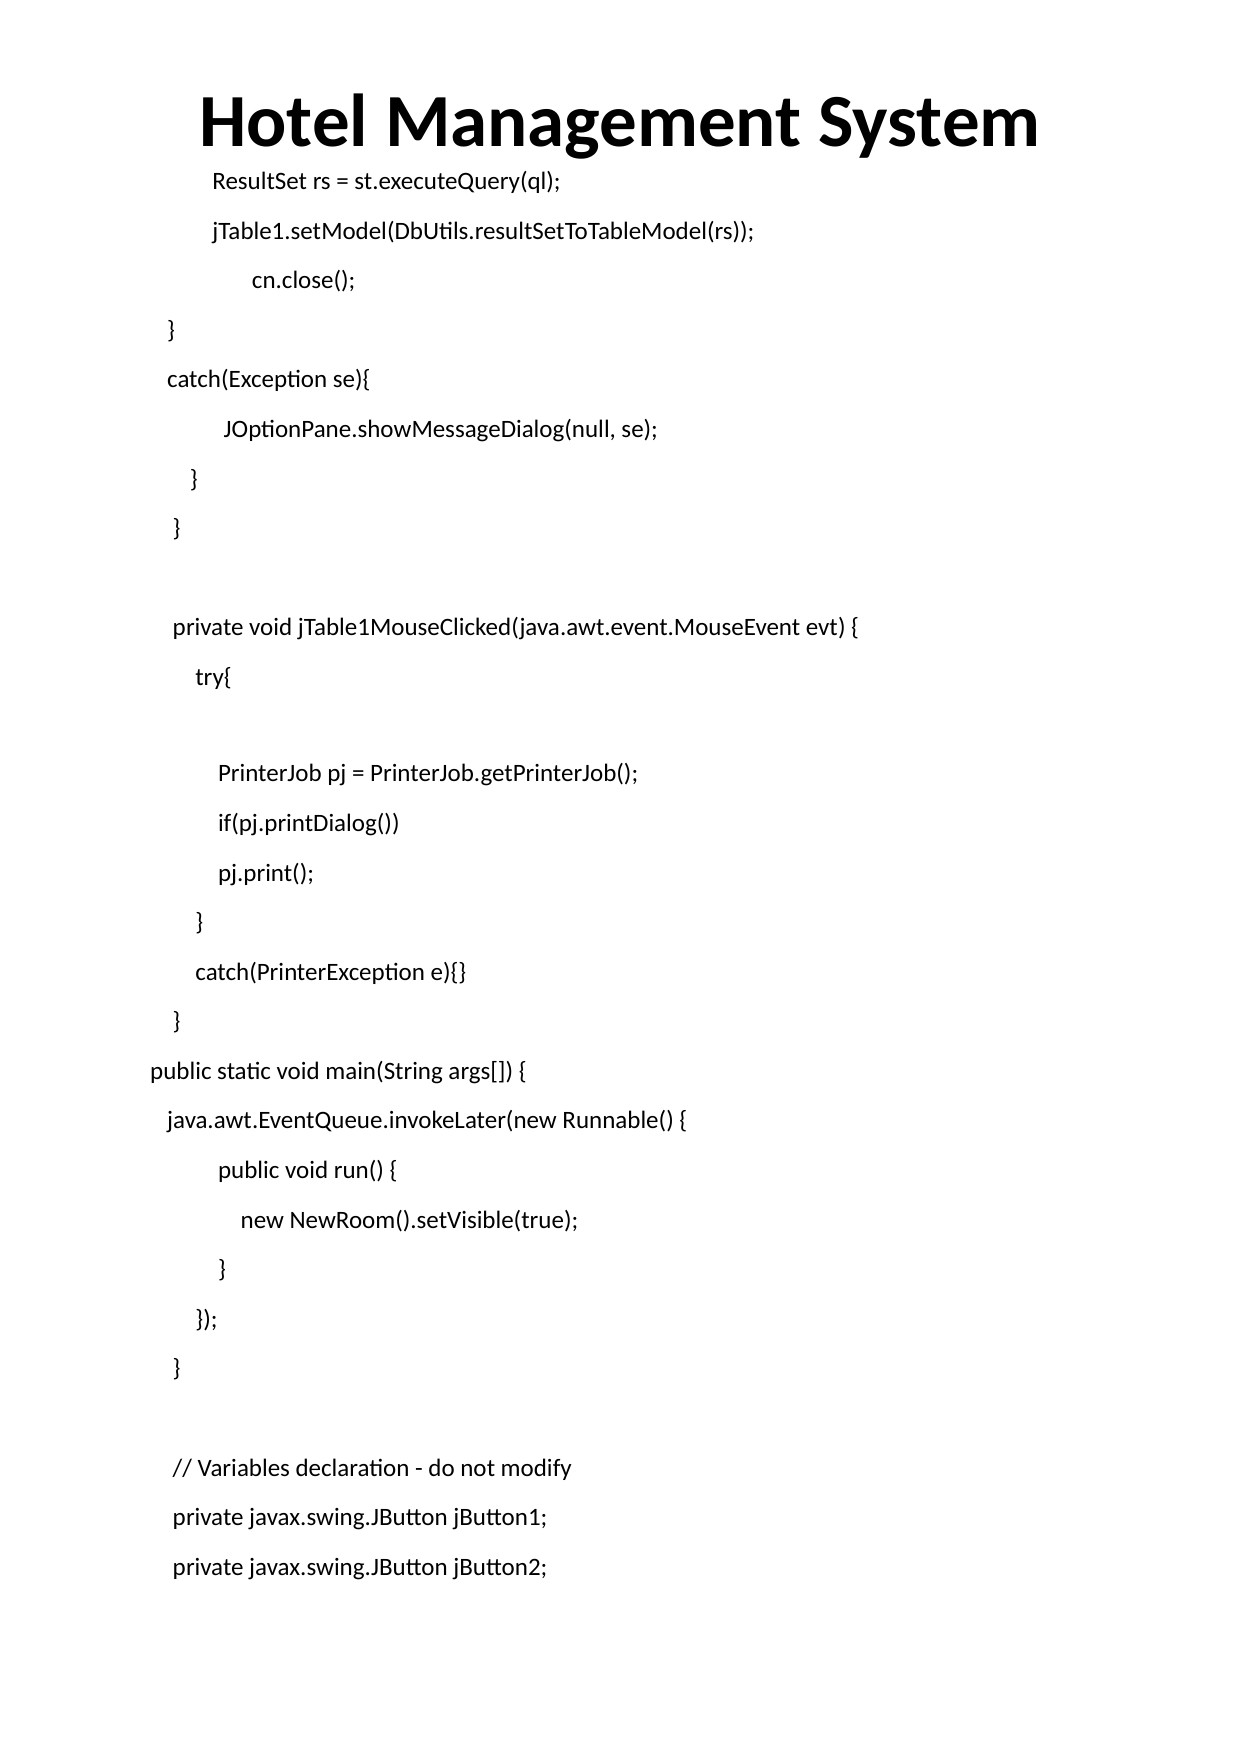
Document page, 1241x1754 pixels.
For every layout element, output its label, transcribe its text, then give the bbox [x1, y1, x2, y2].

text public void run() { [150, 1154, 1090, 1185]
text JOptionPane.showMessageDialog(null, se); [150, 413, 1090, 444]
text catch(PrinterException e){} [150, 956, 1090, 986]
text jTable1.setModel(DbUtils.resultSetToTableModel(rs)); [150, 215, 1090, 245]
text }); [150, 1303, 1090, 1333]
text catch(Exception se){ [150, 364, 1090, 394]
text ResultSet rs = st.executeQuery(ql); [150, 165, 1090, 196]
text private javax.swing.JButton jButton1; [150, 1501, 1090, 1532]
text pj.print(); [150, 857, 1090, 887]
text new NewRoom().setVisible(true); [150, 1204, 1090, 1234]
text if(pj.printDialog()) [150, 807, 1090, 838]
text } [150, 906, 1090, 937]
text private void jTable1MouseClicked(java.awt.event.MouseEvent evt) { [150, 612, 1090, 642]
text PrinterJob pj = PrinterJob.getPrinterJob(); [150, 758, 1090, 788]
text private javax.swing.JButton jButton2; [150, 1551, 1090, 1581]
text } [150, 512, 1090, 543]
text // Variables declaration - do not modify [150, 1452, 1090, 1482]
text } [150, 1253, 1090, 1284]
text } [150, 314, 1090, 344]
text try{ [150, 661, 1090, 692]
text cn.close(); [150, 264, 1090, 295]
text java.awt.EventQueue.invokeLater(new Runnable() { [150, 1105, 1090, 1135]
text } [150, 1006, 1090, 1036]
text } [150, 1353, 1090, 1383]
text } [150, 463, 1090, 493]
text public static void main(String args[]) { [150, 1055, 1090, 1086]
